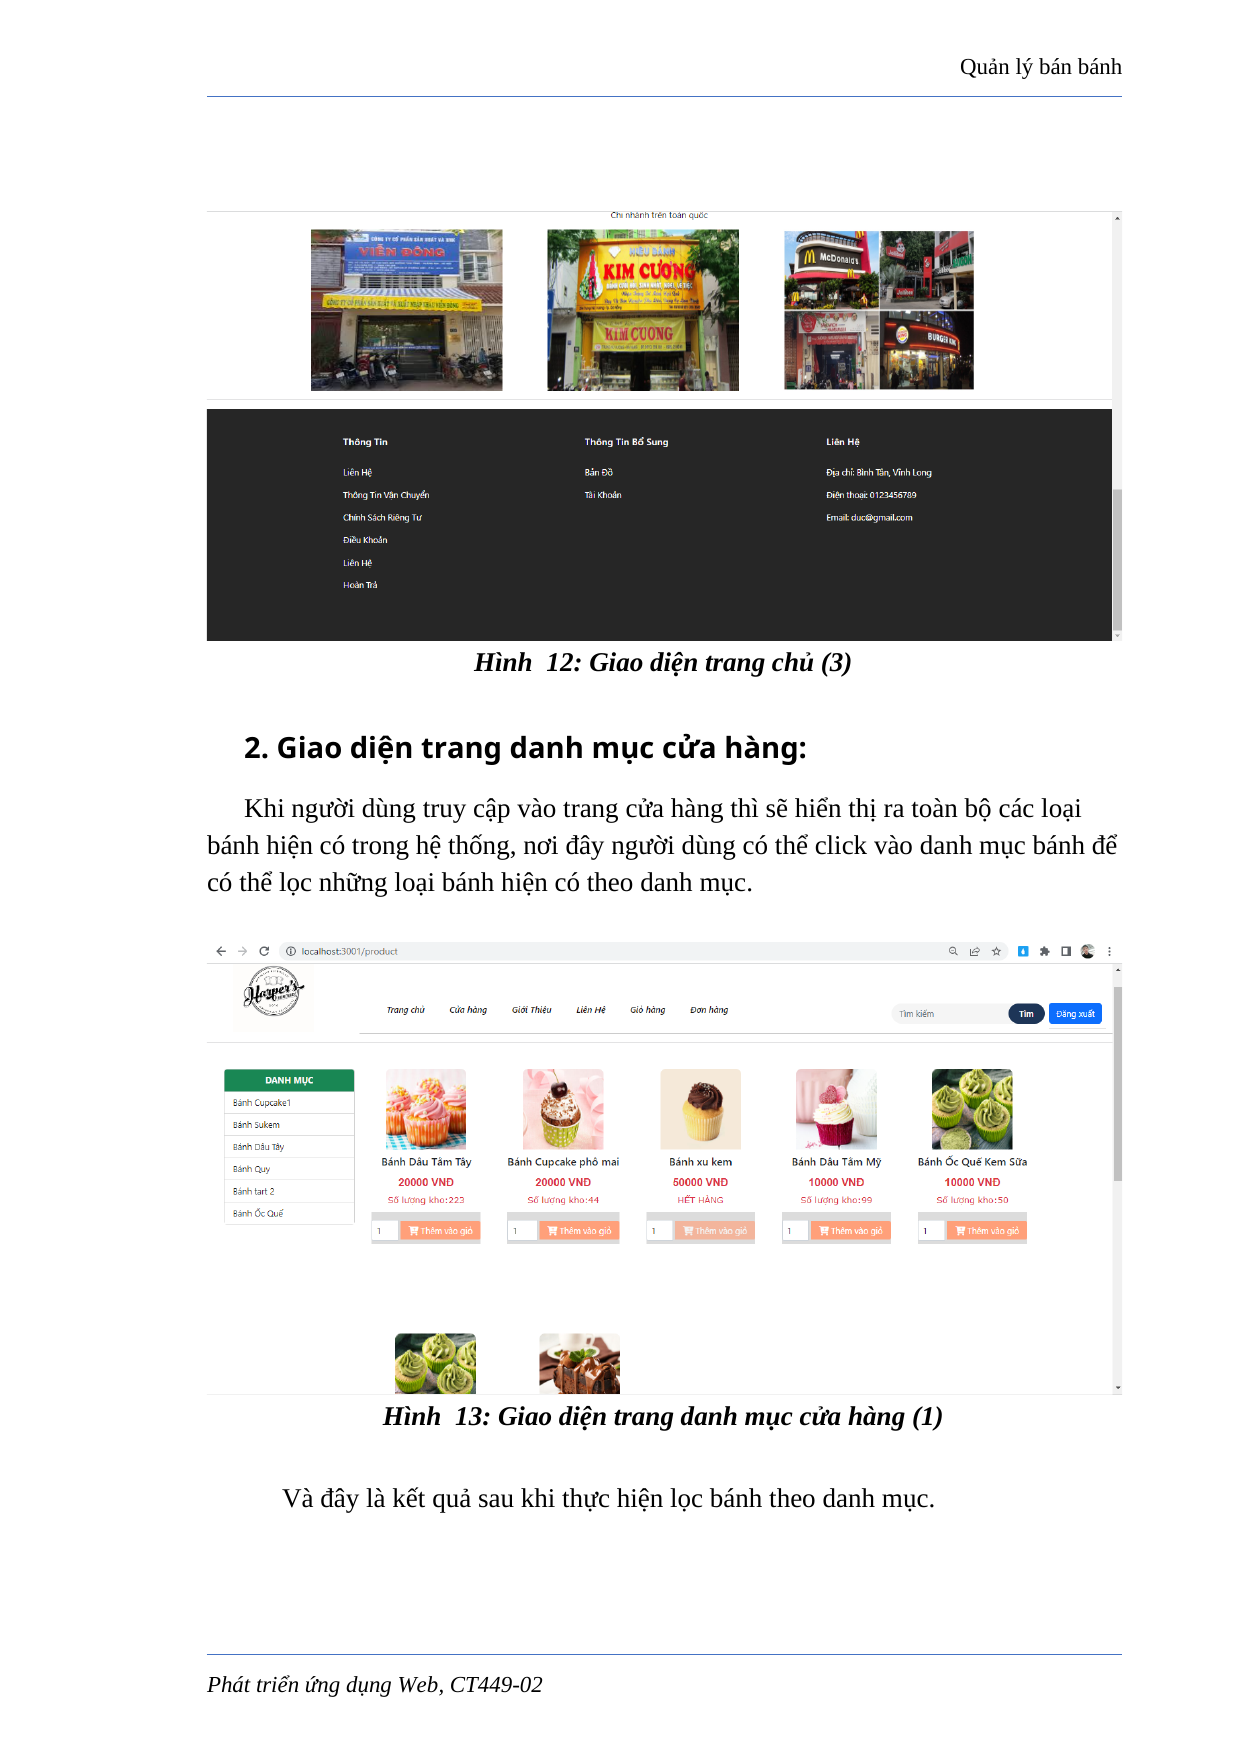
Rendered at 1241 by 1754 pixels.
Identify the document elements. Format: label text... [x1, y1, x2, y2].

text Khi người dùng truy cập vào trang cửa hàng thì sẽ hiển thị ra toàn bộ các loại bánh hiện có trong hệ thống, nơi đây người dùng có thể click vào danh mục bánh để có thể lọc những loại bánh hiện có theo danh mục. [207, 792, 1122, 897]
text Và đây là kết quả sau khi thực hiện lọc bánh theo danh mục. [207, 1482, 1122, 1513]
picture [206, 211, 1123, 641]
subtitle 2. Giao diện trang danh mục cửa hàng: [244, 727, 1122, 767]
text Hình 13: Giao diện trang danh mục cửa hàng (1) [207, 1401, 1122, 1432]
picture [206, 940, 1123, 1395]
text Hình 12: Giao diện trang chủ (3) [207, 646, 1122, 677]
